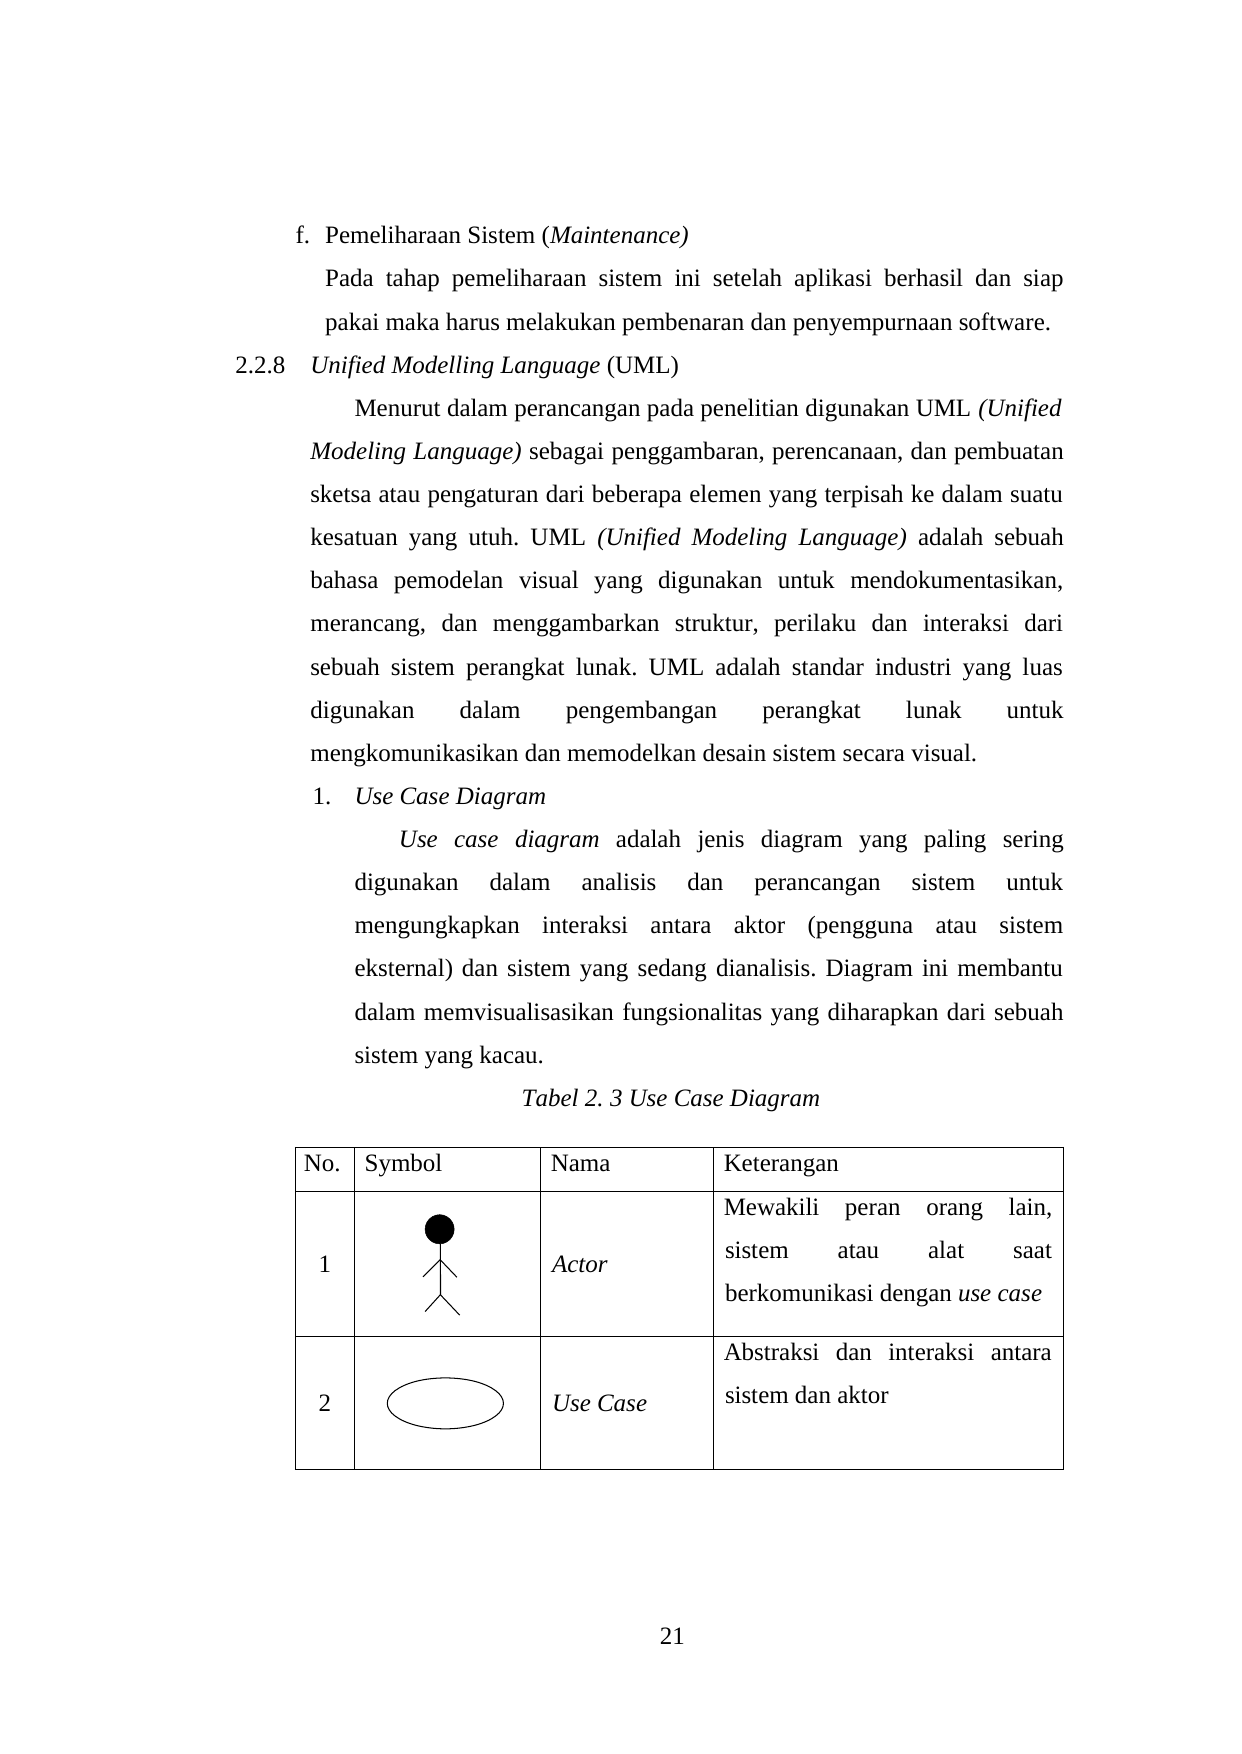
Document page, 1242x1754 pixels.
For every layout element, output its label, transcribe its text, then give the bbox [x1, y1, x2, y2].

subtitle Unified Modelling Language (UML) [235, 350, 1064, 378]
table_cell [355, 1192, 540, 1336]
table_cell Abstraksi dan interaksi antara sistem dan aktor [714, 1337, 1063, 1469]
table_cell 2 [296, 1337, 354, 1469]
table_cell 1 [296, 1192, 354, 1336]
table_cell [355, 1337, 540, 1469]
table_cell Use Case [541, 1337, 713, 1469]
table_header No. [296, 1148, 354, 1191]
list Pemeliharaan Sistem (Maintenance) [295, 220, 1064, 249]
table_cell Actor [541, 1192, 713, 1336]
text Pada tahap pemeliharaan sistem ini setelah aplikasi berhasil dan siap pakai maka harus melakukan pembenaran dan penyempurnaan software. [325, 263, 1064, 335]
table_header Nama [541, 1148, 713, 1191]
table_header Symbol [355, 1148, 540, 1191]
list Use case diagram adalah jenis diagram yang paling sering digunakan dalam analisis dan perancangan sistem untuk mengungkapkan interaksi antara aktor (pengguna atau sistem eksternal) dan sistem yang sedang dianalisis. Diagram ini membantu dalam memvisualisasikan fungsionalitas yang diharapkan dari sebuah sistem yang kacau. [354, 824, 1064, 1068]
text Tabel 2. 3 Use Case Diagram [280, 1083, 1064, 1112]
text Menurut dalam perancangan pada penelitian digunakan UML (Unified Modeling Language) sebagai penggambaran, perencanaan, dan pembuatan sketsa atau pengaturan dari beberapa elemen yang terpisah ke dalam suatu kesatuan yang utuh. UML (Unified Modeling Language) adalah sebuah bahasa pemodelan visual yang digunakan untuk mendokumentasikan, merancang, dan menggambarkan struktur, perilaku dan interaksi dari sebuah sistem perangkat lunak. UML adalah standar industri yang luas digunakan dalam pengembangan perangkat lunak untuk mengkomunikasikan dan memodelkan desain sistem secara visual. [310, 393, 1064, 767]
table_cell Mewakili peran orang lain, sistem atau alat saat berkomunikasi dengan use case [714, 1192, 1063, 1336]
table_header Keterangan [714, 1148, 1063, 1191]
list Use Case Diagram [312, 781, 1064, 810]
